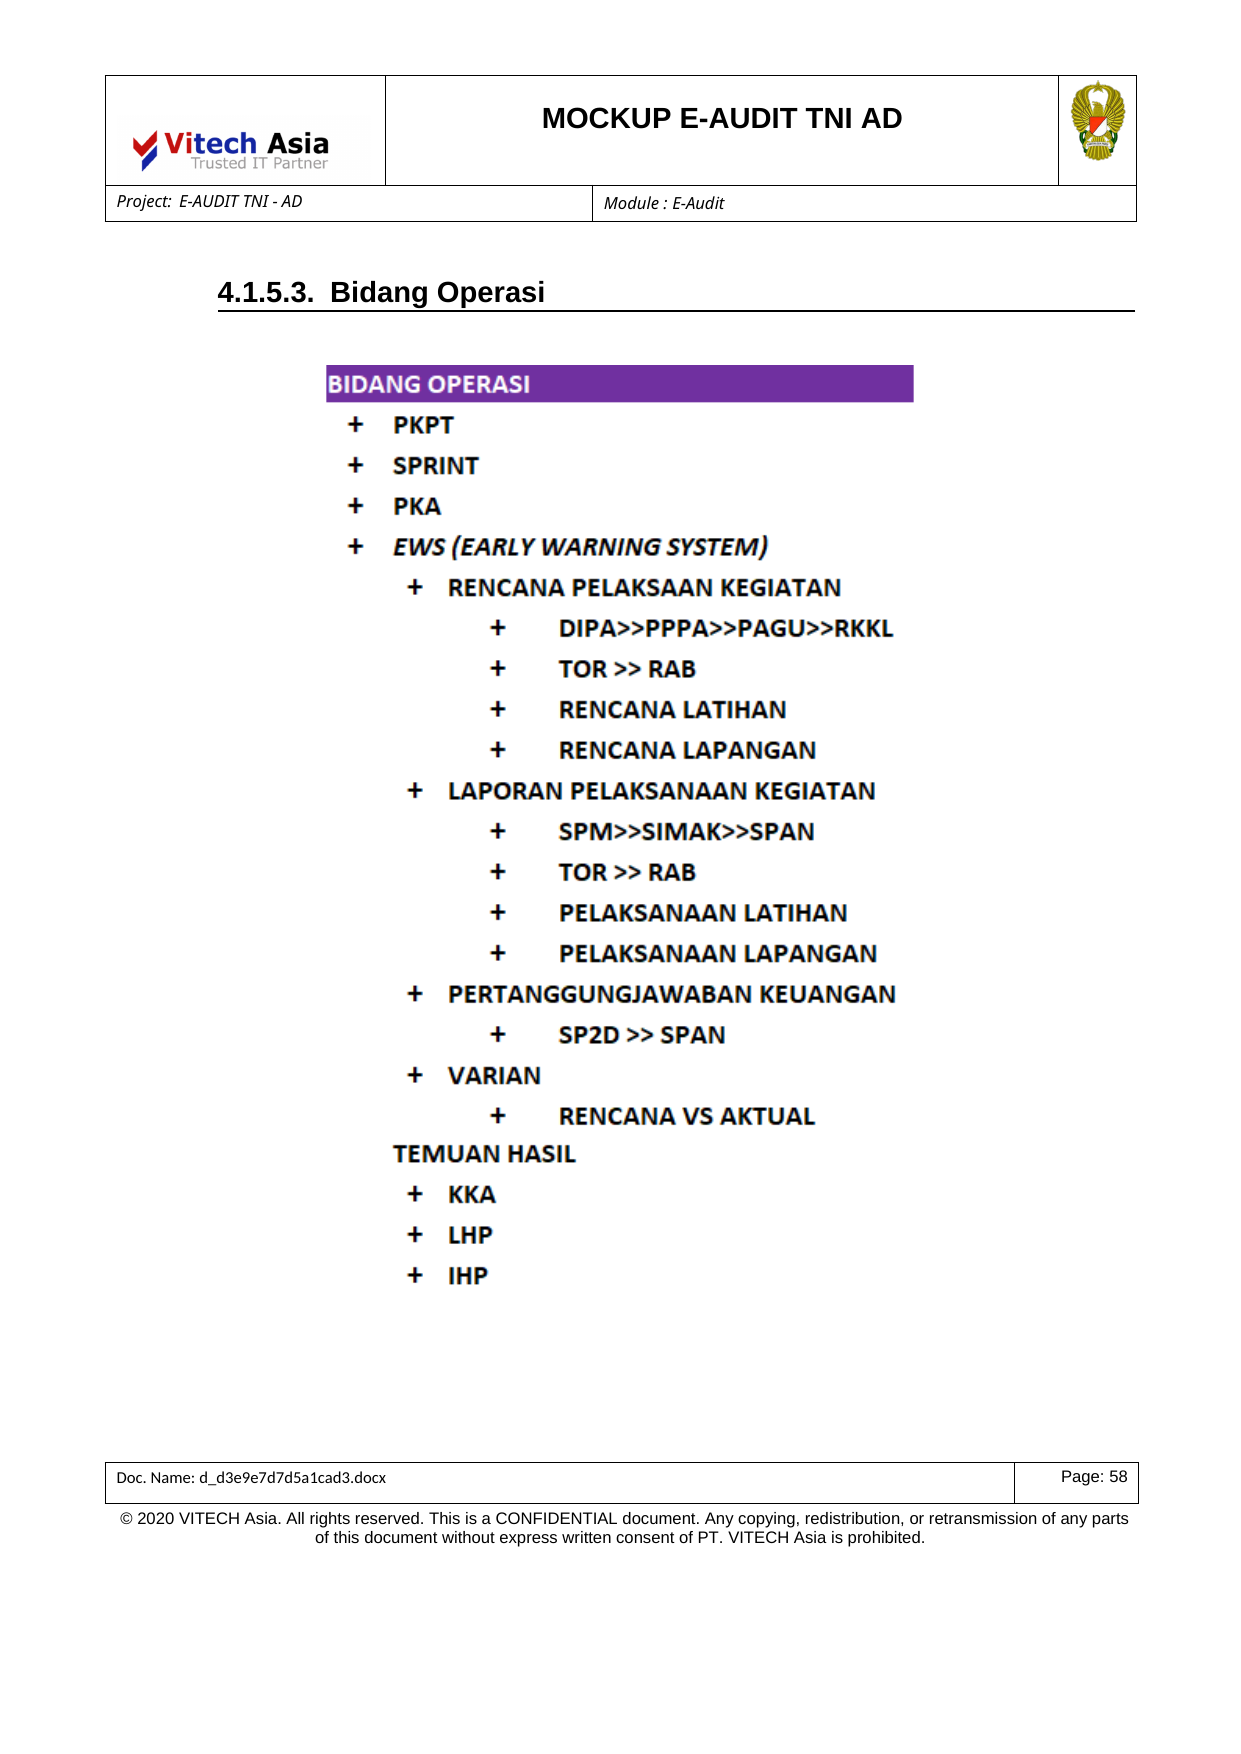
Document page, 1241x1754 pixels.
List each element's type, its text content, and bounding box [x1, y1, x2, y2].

picture [116, 115, 372, 185]
picture [1063, 77, 1132, 164]
picture [326, 365, 914, 1294]
list Bidang Operasi [217, 275, 1135, 312]
